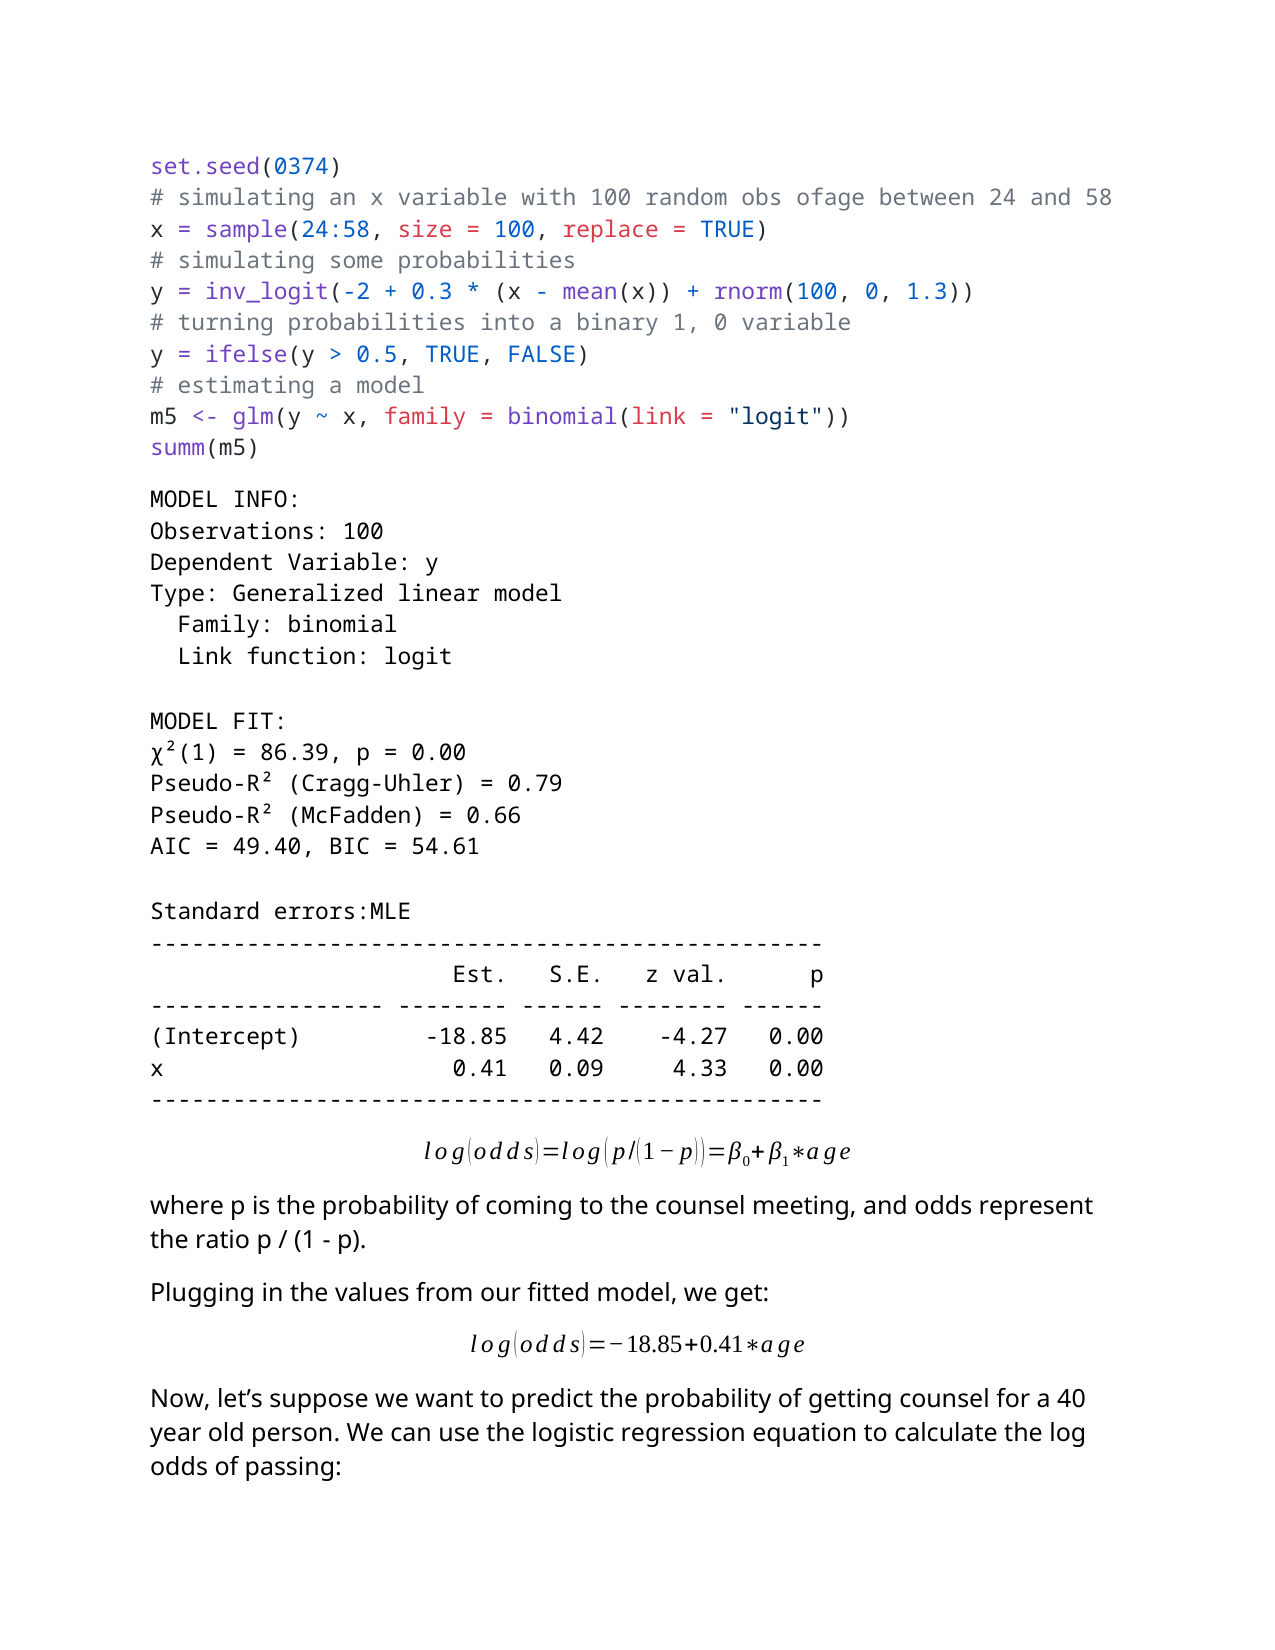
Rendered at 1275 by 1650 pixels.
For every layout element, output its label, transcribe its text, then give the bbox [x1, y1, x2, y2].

text Plugging in the values from our fitted model, we get: [150, 1275, 1125, 1309]
text where p is the probability of coming to the counsel meeting, and odds represent the ratio p / (1 - p). [150, 1188, 1125, 1256]
text set.seed(0374) # simulating an x variable with 100 random obs ofage between 24 and 58 x = sample(24:58, size = 100, replace = TRUE) # simulating some probabilities y = inv_logit(-2 + 0.3 * (x - mean(x)) + rnorm(100, 0, 1.3)) # turning probabilities into a binary 1, 0 variable y = ifelse(y > 0.5, TRUE, FALSE) # estimating a model m5 <- glm(y ~ x, family = binomial(link = "logit")) summ(m5) [150, 150, 1125, 462]
text MODEL INFO: Observations: 100 Dependent Variable: y Type: Generalized linear model Family: binomial Link function: logit MODEL FIT: χ²(1) = 86.39, p = 0.00 Pseudo-R² (Cragg-Uhler) = 0.79 Pseudo-R² (McFadden) = 0.66 AIC = 49.40, BIC = 54.61 Standard errors:MLE ------------------------------------------------- Est. S.E. z val. p ----------------- -------- ------ -------- ------ (Intercept) -18.85 4.42 -4.27 0.00 x 0.41 0.09 4.33 0.00 ------------------------------------------------- [150, 483, 1125, 1114]
text Now, let’s suppose we want to predict the probability of getting counsel for a 40 year old person. We can use the logistic regression equation to calculate the log odds of passing: [150, 1381, 1125, 1483]
